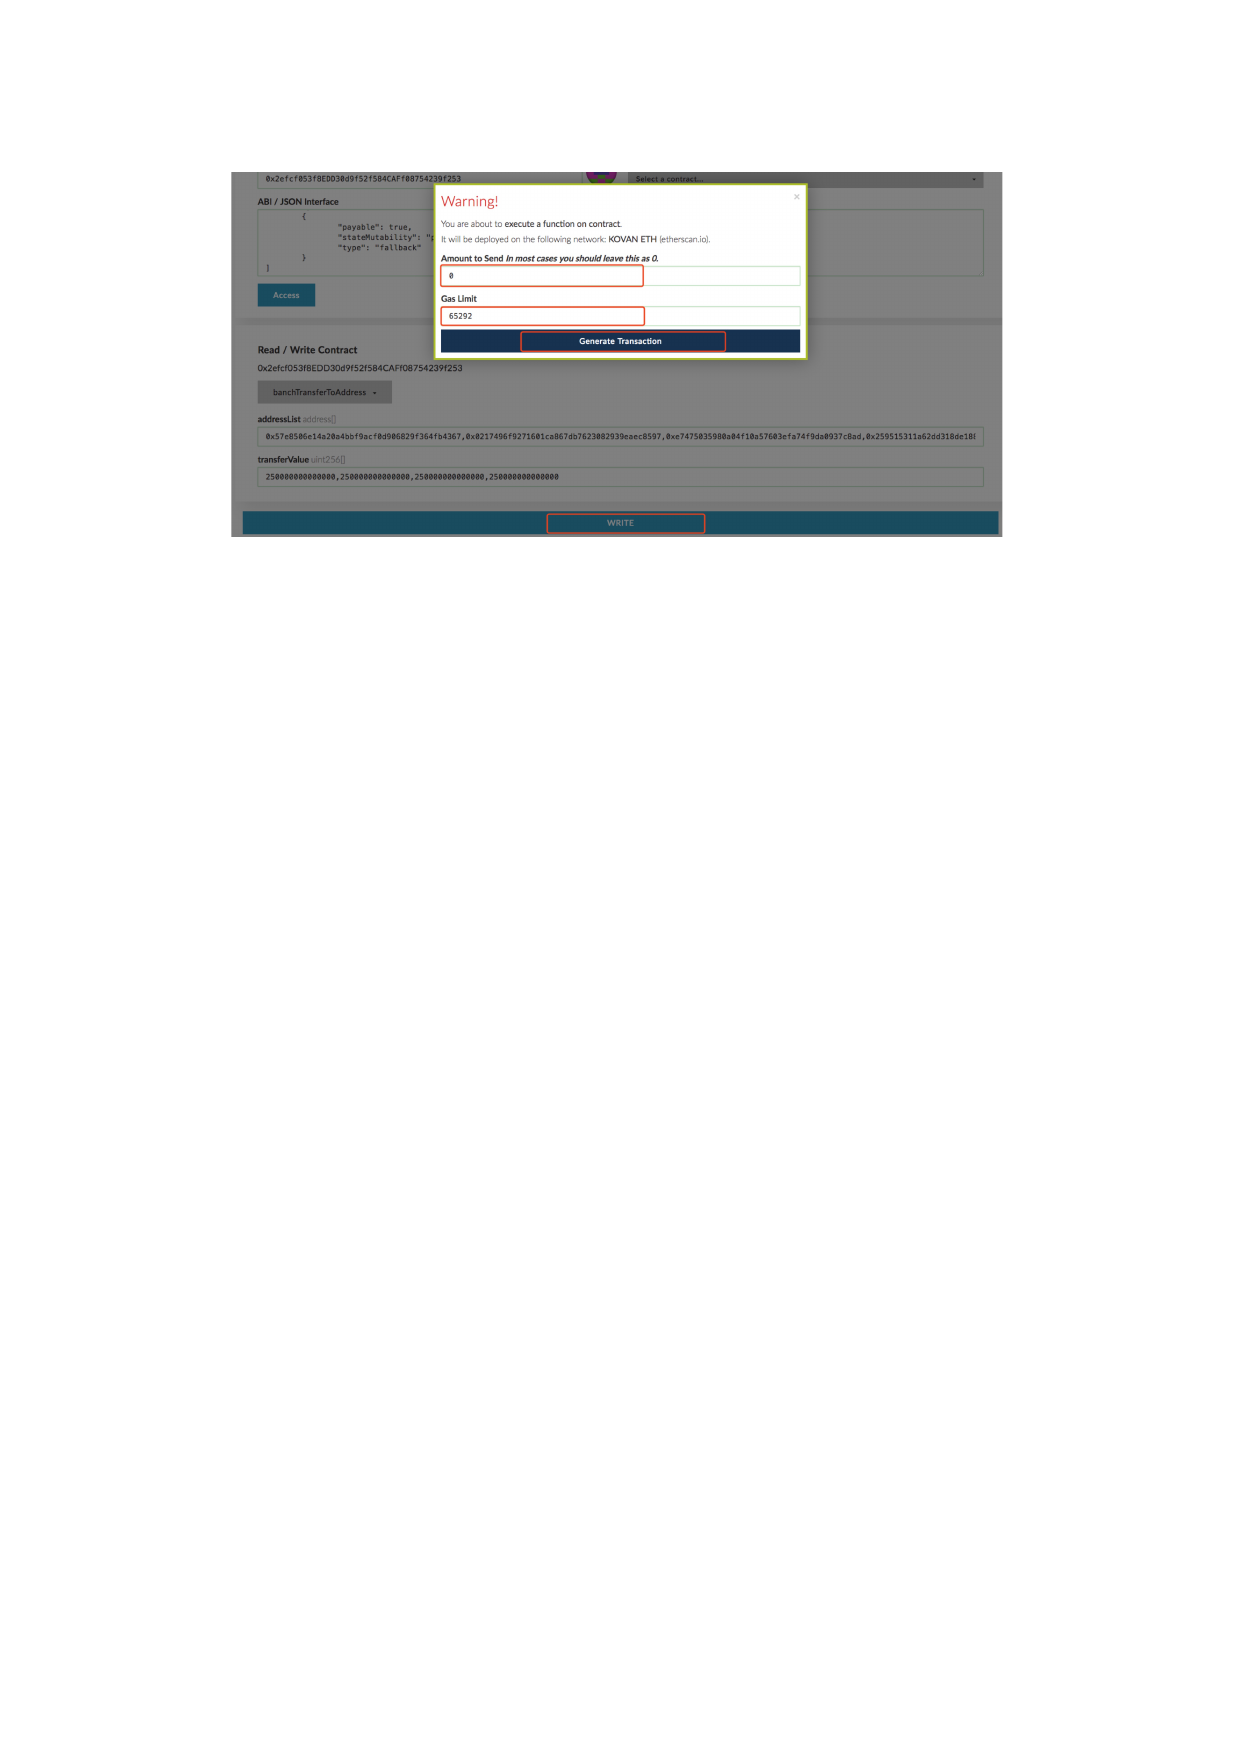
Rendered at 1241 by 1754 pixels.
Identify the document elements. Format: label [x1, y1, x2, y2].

picture [231, 172, 1003, 537]
